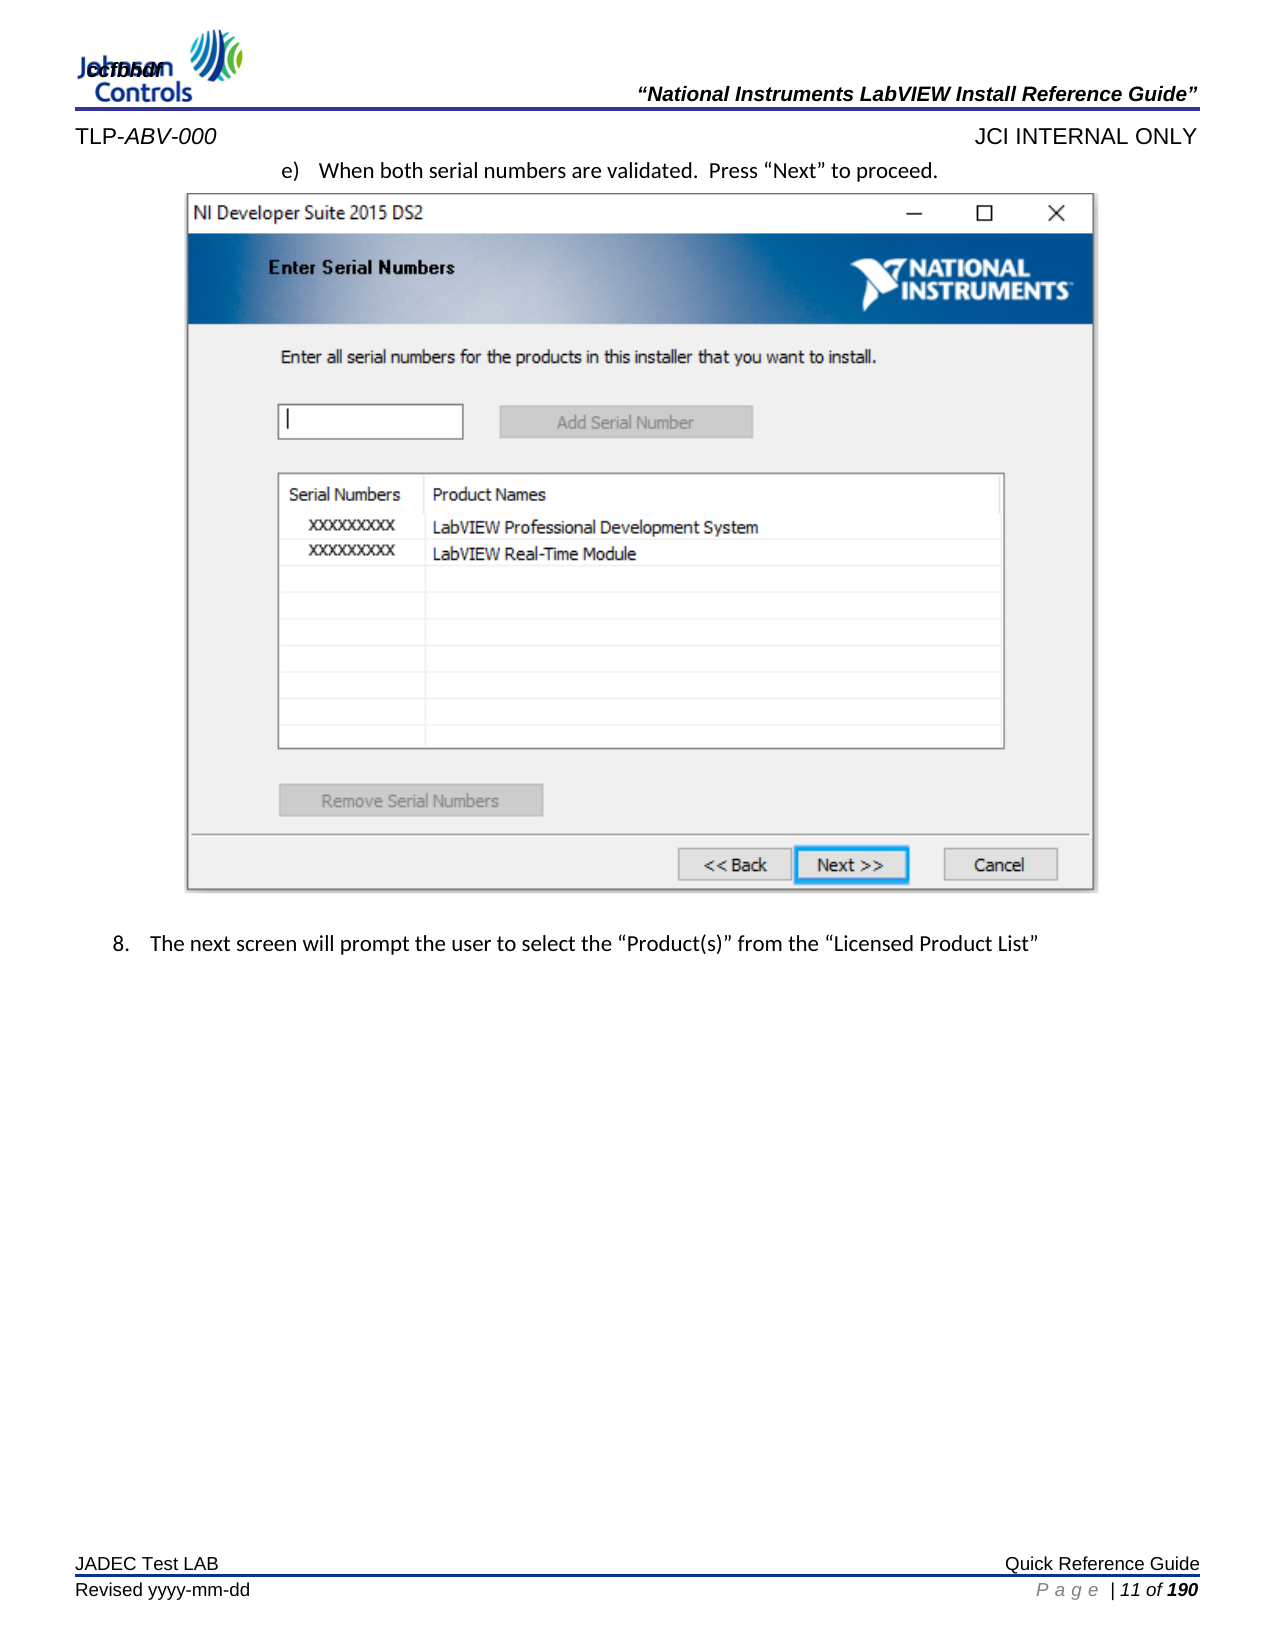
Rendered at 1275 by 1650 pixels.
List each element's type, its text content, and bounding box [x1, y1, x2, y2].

picture [184, 193, 1099, 895]
picture [76, 26, 246, 105]
list When both serial numbers are validated. Press “Next” to proceed. [281, 156, 1200, 184]
list The next screen will prompt the user to select the “Product(s)” from the “Licensed Product List” [112, 929, 1200, 957]
